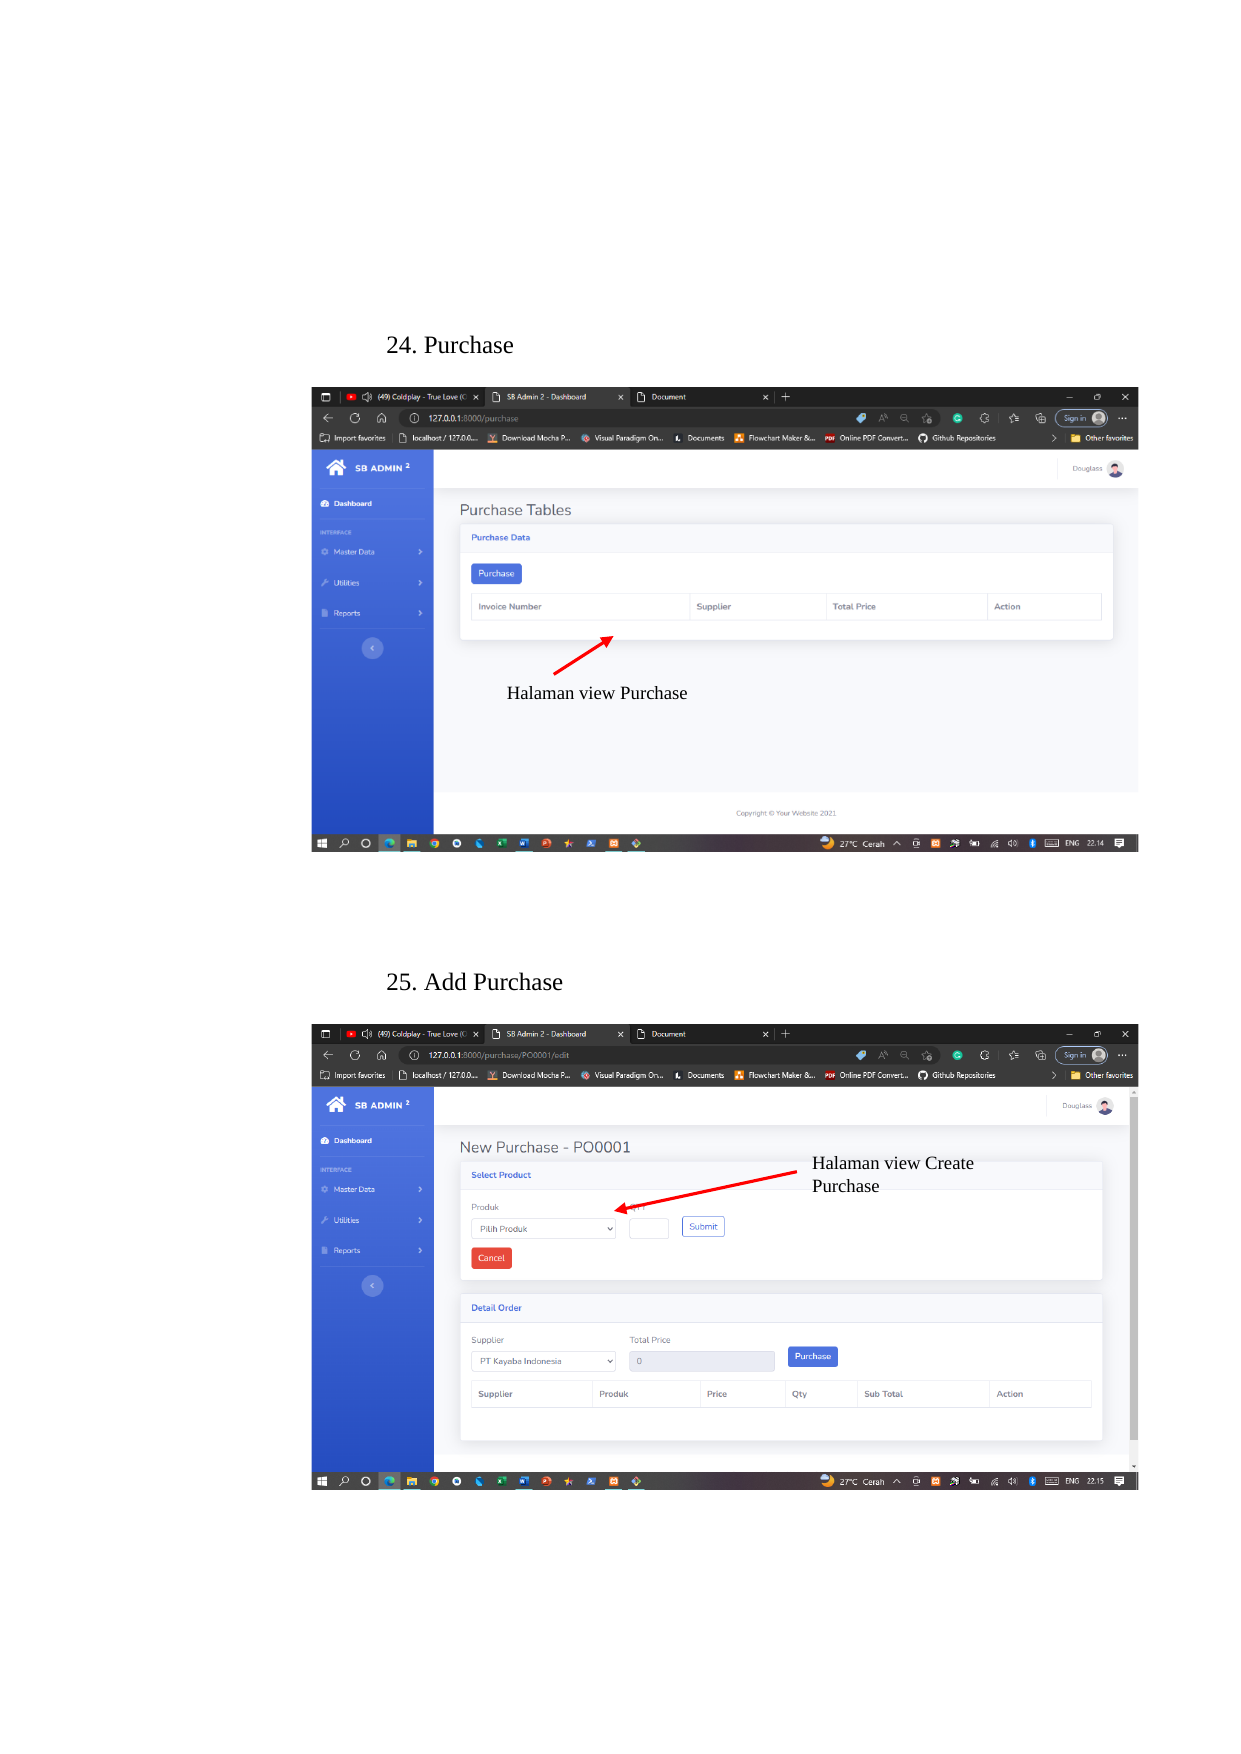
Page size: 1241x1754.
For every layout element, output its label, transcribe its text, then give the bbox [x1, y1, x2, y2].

picture [311, 387, 1139, 852]
list Add Purchase [386, 967, 1063, 996]
list Purchase [386, 330, 1063, 359]
picture [311, 1024, 1139, 1490]
